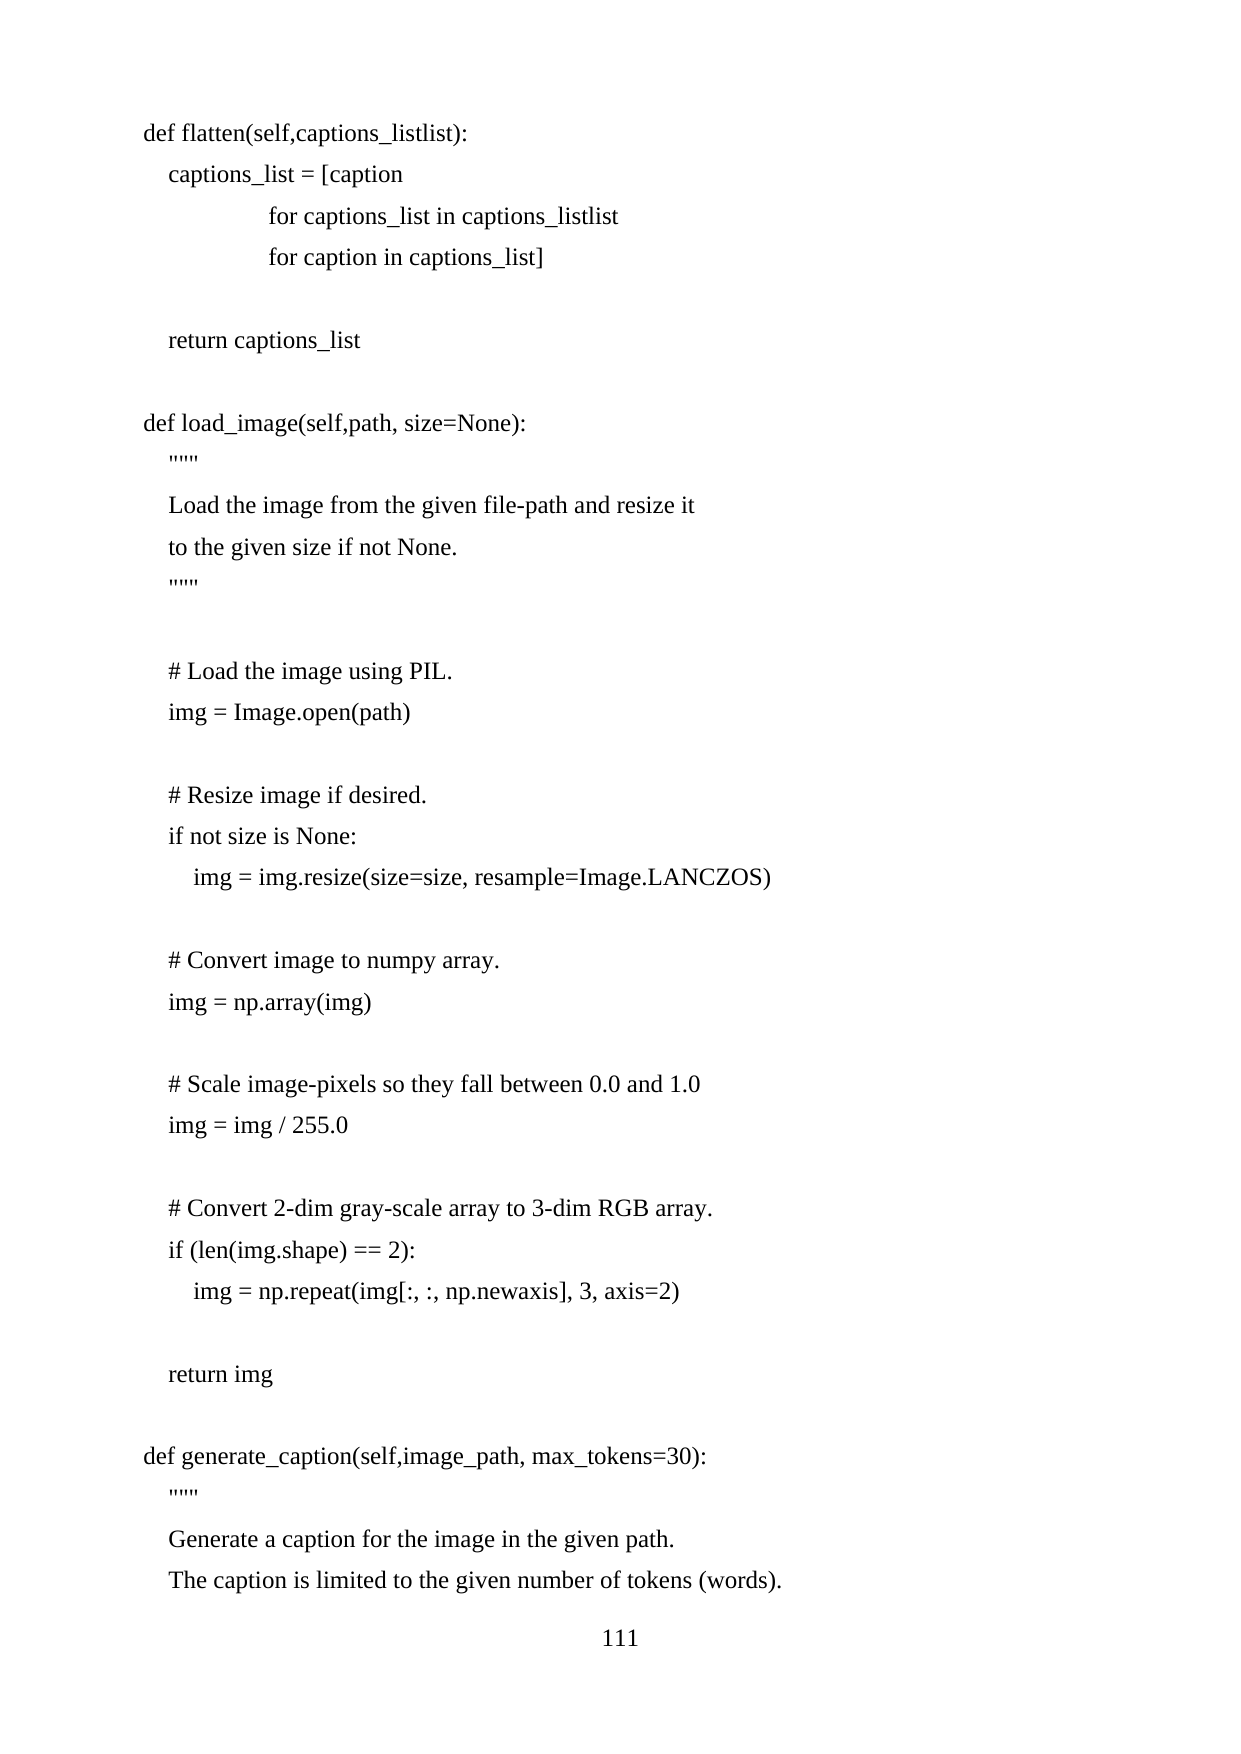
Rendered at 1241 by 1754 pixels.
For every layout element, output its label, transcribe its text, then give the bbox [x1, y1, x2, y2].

text for caption in captions_list] [118, 242, 1122, 271]
text """ [118, 1483, 1122, 1512]
text # Load the image using PIL. [118, 656, 1122, 684]
text """ [118, 573, 1122, 602]
text img = Image.open(path) [118, 697, 1122, 726]
text to the given size if not None. [118, 532, 1122, 560]
text def flatten(self,captions_listlist): [118, 118, 1122, 147]
text Load the image from the given file-path and resize it [118, 490, 1122, 519]
text # Scale image-pixels so they fall between 0.0 and 1.0 [118, 1069, 1122, 1098]
text return captions_list [118, 325, 1122, 354]
text def generate_caption(self,image_path, max_tokens=30): [118, 1441, 1122, 1470]
text """ [118, 449, 1122, 478]
text img = img.resize(size=size, resample=Image.LANCZOS) [118, 862, 1122, 891]
text img = np.repeat(img[:, :, np.newaxis], 3, axis=2) [118, 1276, 1122, 1305]
text # Resize image if desired. [118, 780, 1122, 808]
text # Convert 2-dim gray-scale array to 3-dim RGB array. [118, 1193, 1122, 1222]
text img = np.array(img) [118, 987, 1122, 1015]
text captions_list = [caption [118, 159, 1122, 188]
text return img [118, 1359, 1122, 1387]
text def load_image(self,path, size=None): [118, 408, 1122, 436]
text The caption is limited to the given number of tokens (words). [118, 1566, 1122, 1594]
text Generate a caption for the image in the given path. [118, 1524, 1122, 1553]
text if not size is None: [118, 821, 1122, 850]
text if (len(img.shape) == 2): [118, 1235, 1122, 1263]
text # Convert image to numpy array. [118, 945, 1122, 974]
text for captions_list in captions_listlist [118, 201, 1122, 229]
text img = img / 255.0 [118, 1111, 1122, 1139]
